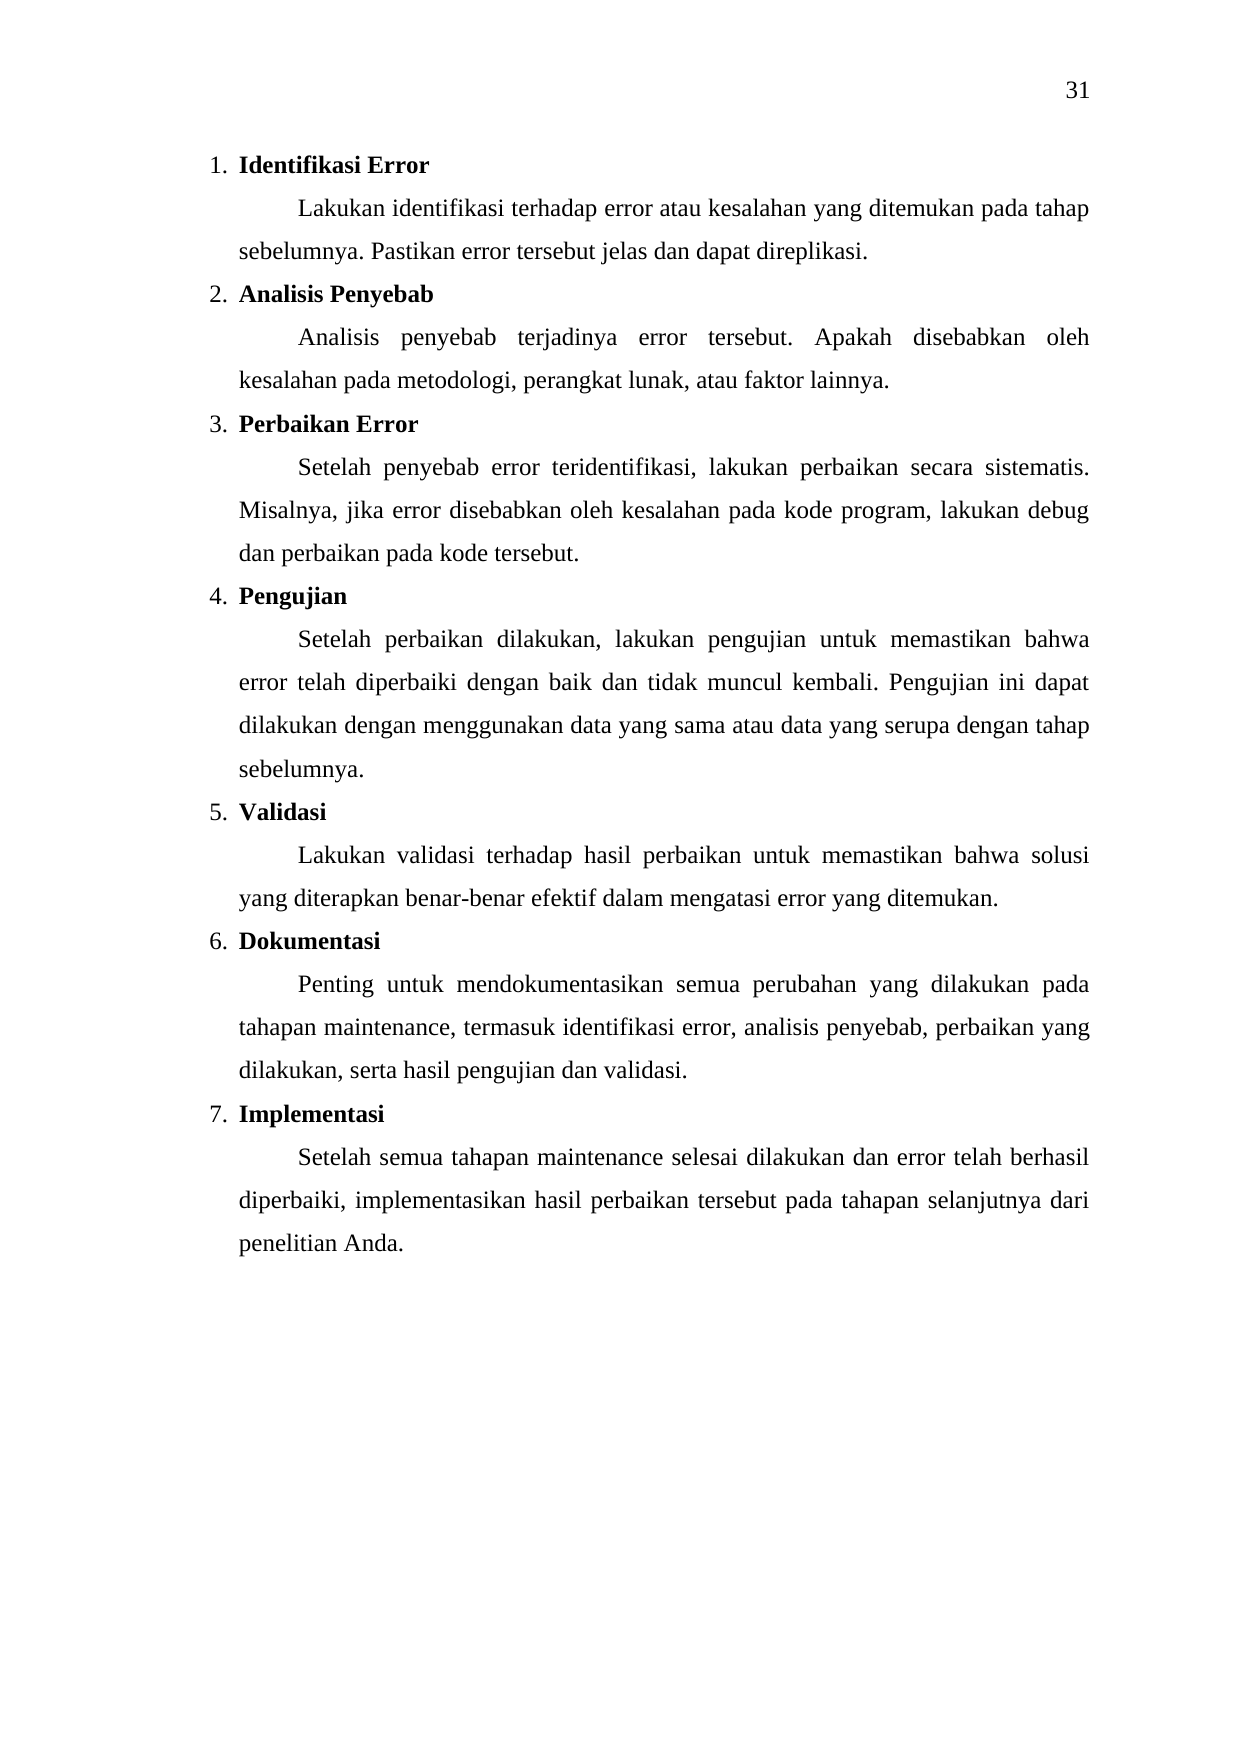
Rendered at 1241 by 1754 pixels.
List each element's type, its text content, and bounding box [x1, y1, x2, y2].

list Validasi [209, 797, 1090, 826]
list Implementasi [209, 1099, 1090, 1127]
text Setelah perbaikan dilakukan, lakukan pengujian untuk memastikan bahwa error telah diperbaiki dengan baik dan tidak muncul kembali. Pengujian ini dapat dilakukan dengan menggunakan data yang sama atau data yang serupa dengan tahap sebelumnya. [239, 624, 1090, 782]
text Setelah semua tahapan maintenance selesai dilakukan dan error telah berhasil diperbaiki, implementasikan hasil perbaikan tersebut pada tahapan selanjutnya dari penelitian Anda. [239, 1142, 1090, 1257]
list Perbaikan Error [209, 409, 1090, 437]
text Setelah penyebab error teridentifikasi, lakukan perbaikan secara sistematis. Misalnya, jika error disebabkan oleh kesalahan pada kode program, lakukan debug dan perbaikan pada kode tersebut. [239, 452, 1090, 567]
list Dokumentasi [209, 926, 1090, 955]
text Penting untuk mendokumentasikan semua perubahan yang dilakukan pada tahapan maintenance, termasuk identifikasi error, analisis penyebab, perbaikan yang dilakukan, serta hasil pengujian dan validasi. [239, 969, 1090, 1084]
text Lakukan validasi terhadap hasil perbaikan untuk memastikan bahwa solusi yang diterapkan benar-benar efektif dalam mengatasi error yang ditemukan. [239, 840, 1090, 912]
text Lakukan identifikasi terhadap error atau kesalahan yang ditemukan pada tahap sebelumnya. Pastikan error tersebut jelas dan dapat direplikasi. [239, 193, 1090, 265]
text Analisis penyebab terjadinya error tersebut. Apakah disebabkan oleh kesalahan pada metodologi, perangkat lunak, atau faktor lainnya. [239, 322, 1090, 394]
list Pengujian [209, 581, 1090, 610]
list Analisis Penyebab [209, 279, 1090, 308]
list Identifikasi Error [209, 150, 1090, 179]
